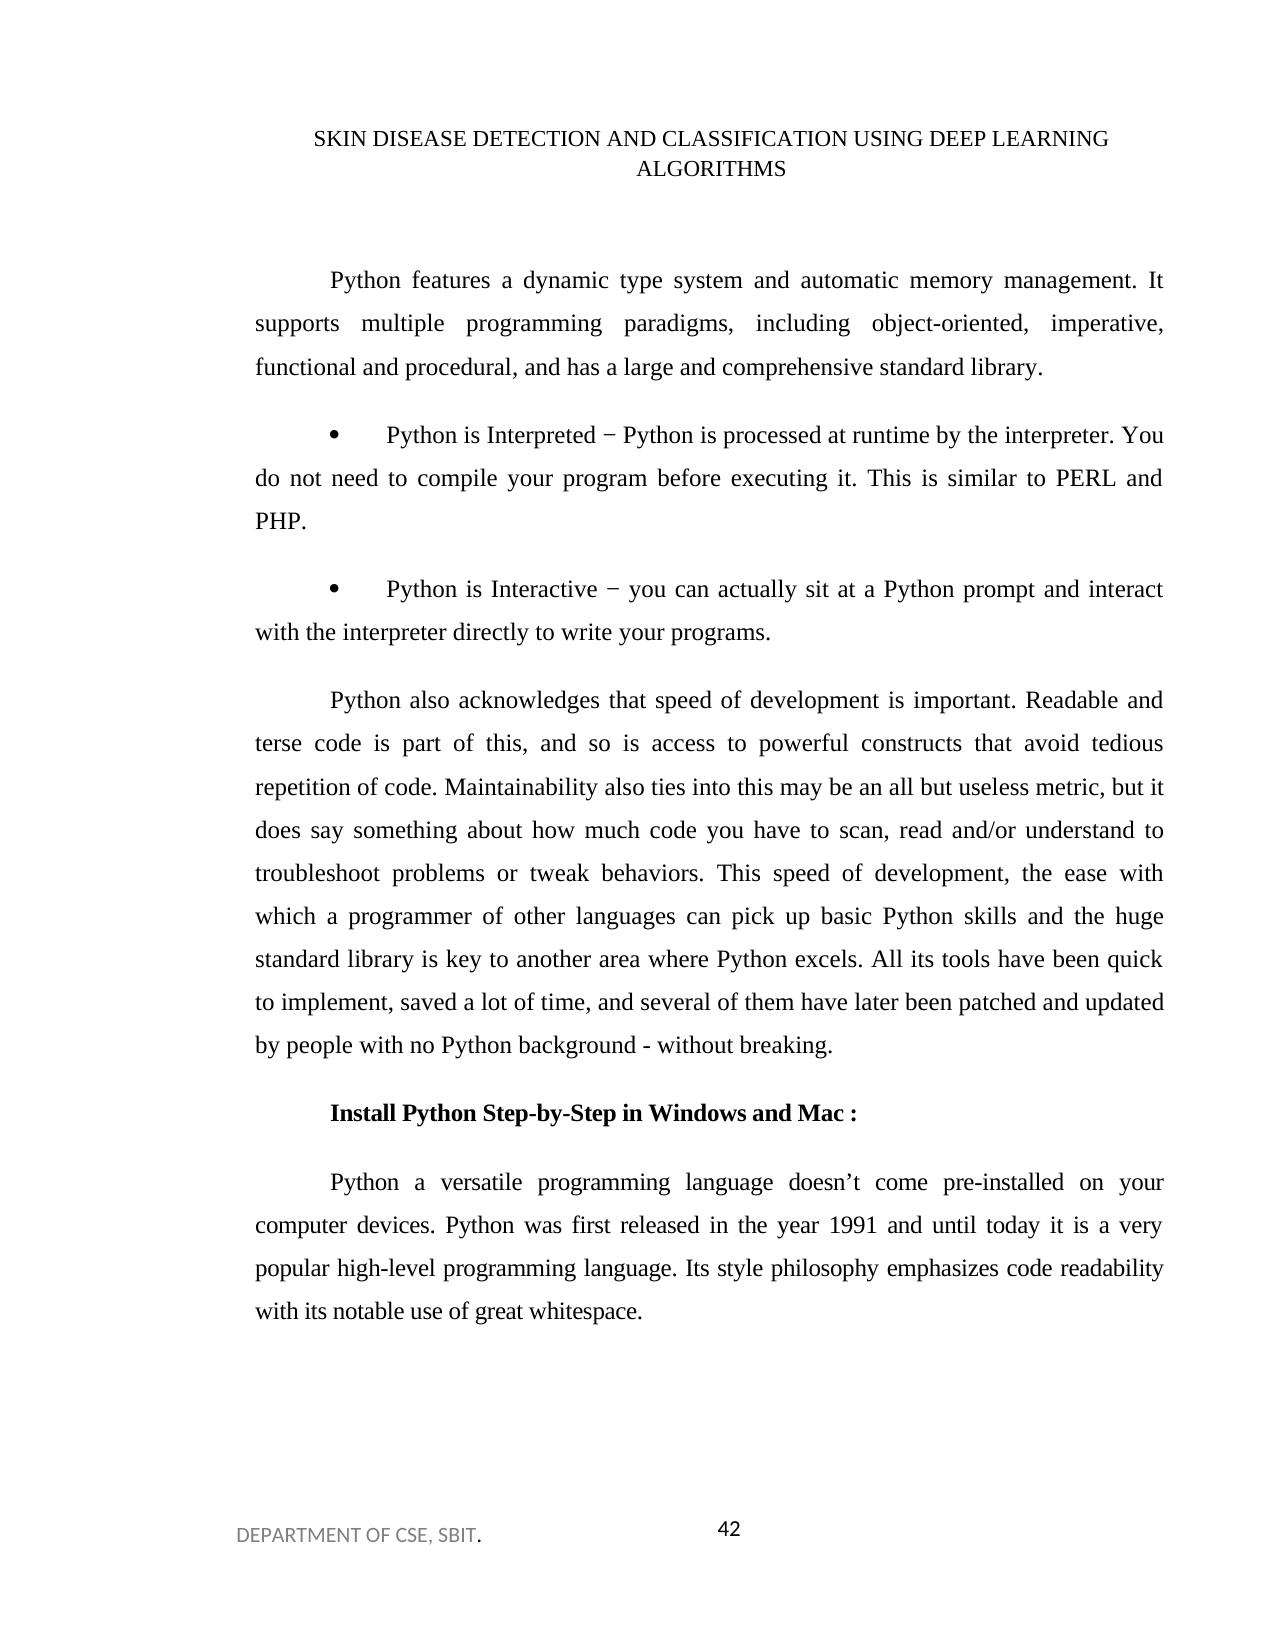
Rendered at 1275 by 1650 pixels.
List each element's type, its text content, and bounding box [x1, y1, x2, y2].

text Python also acknowledges that speed of development is important. Readable and terse code is part of this, and so is access to powerful constructs that avoid tedious repetition of code. Maintainability also ties into this may be an all but useless metric, but it does say something about how much code you have to scan, read and/or understand to troubleshoot problems or tweak behaviors. This speed of development, the ease with which a programmer of other languages can pick up basic Python skills and the huge standard library is key to another area where Python excels. All its tools have been quick to implement, saved a lot of time, and several of them have later been patched and updated by people with no Python background - without breaking. [255, 685, 1164, 1059]
list Python is Interpreted − Python is processed at runtime by the interpreter. You do not need to compile your program before executing it. This is similar to PERL and PHP. [255, 420, 1164, 535]
text Python features a dynamic type system and automatic memory management. It supports multiple programming paradigms, including object-oriented, imperative, functional and procedural, and has a large and comprehensive standard library. [255, 265, 1164, 380]
list Python is Interactive − you can actually sit at a Python prompt and interact with the interpreter directly to write your programs. [255, 574, 1164, 646]
text Install Python Step-by-Step in Windows and Mac : [255, 1098, 1164, 1127]
text Python a versatile programming language doesn’t come pre-installed on your computer devices. Python was first released in the year 1991 and until today it is a very popular high-level programming language. Its style philosophy emphasizes code readability with its notable use of great whitespace. [255, 1167, 1164, 1325]
